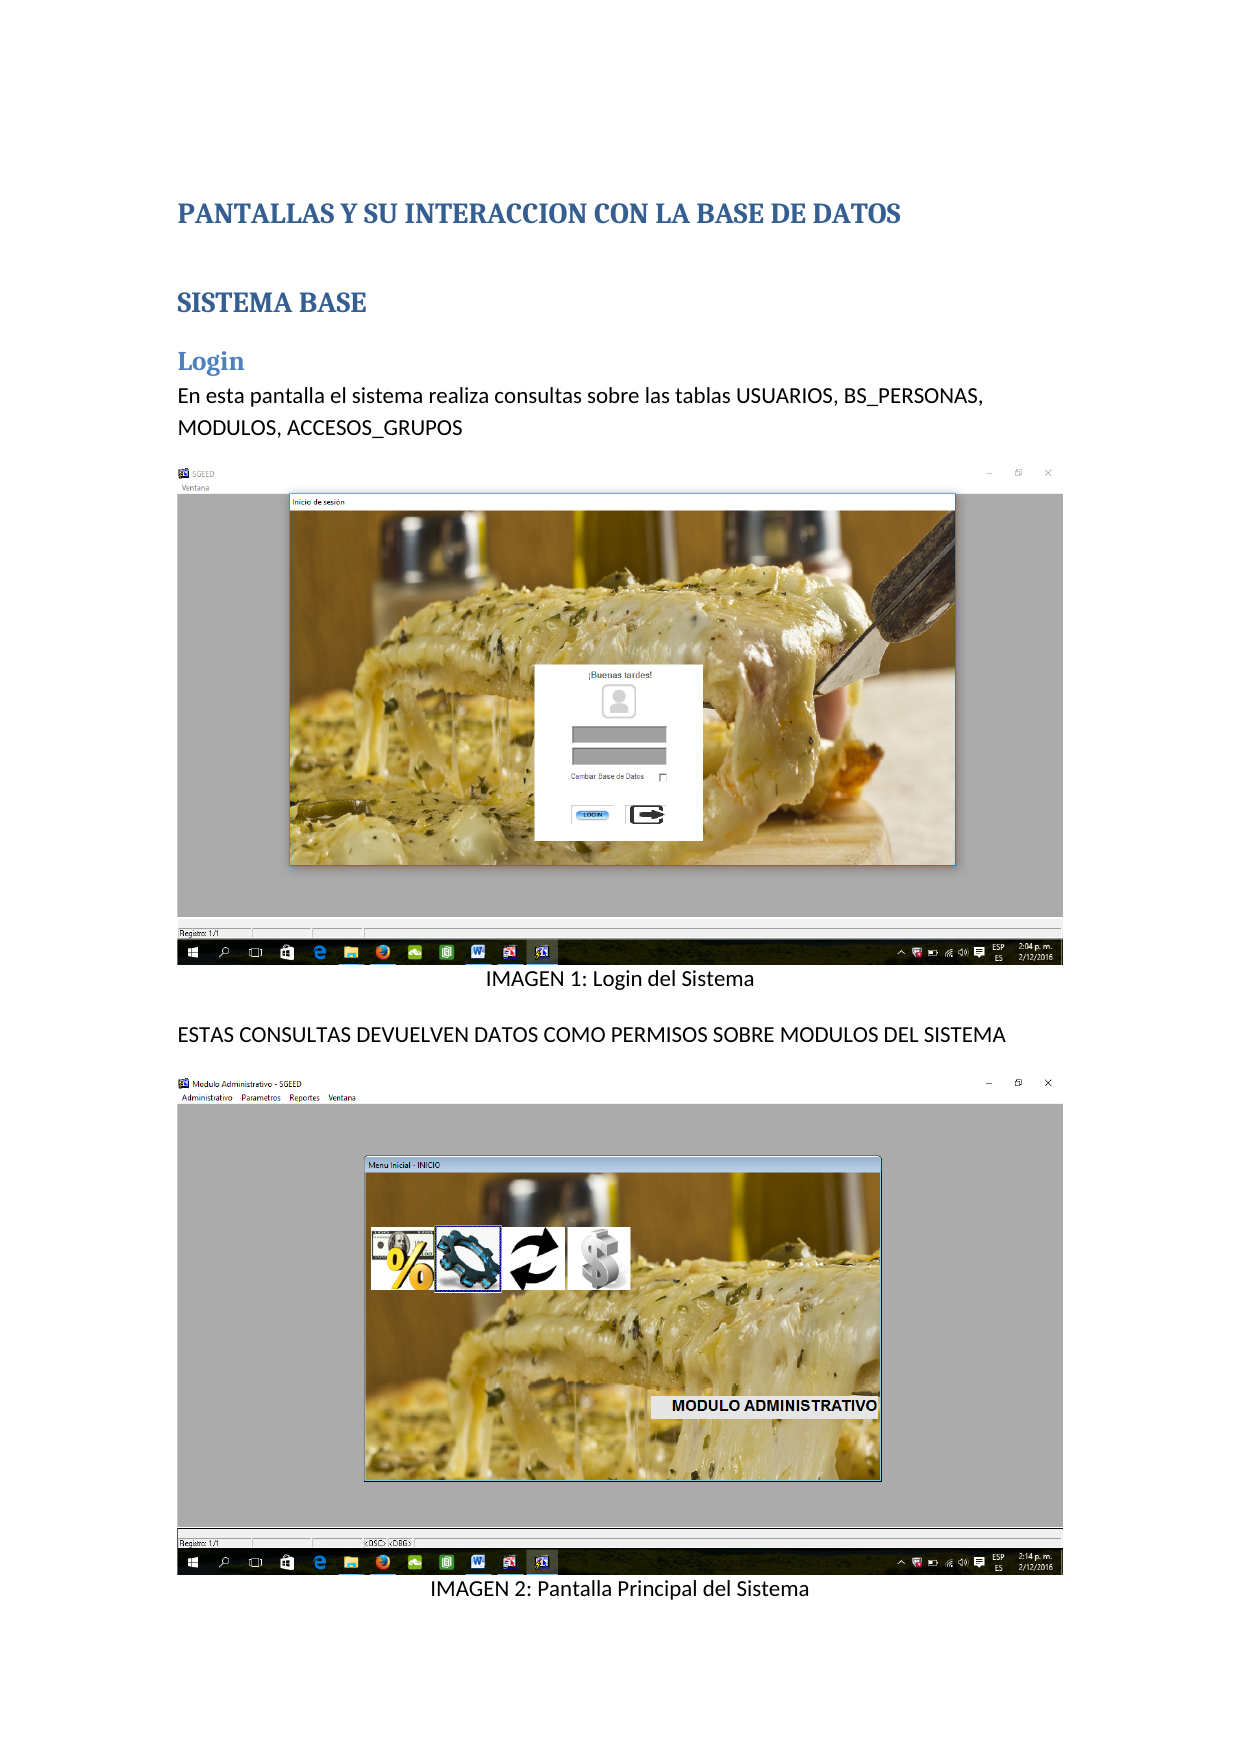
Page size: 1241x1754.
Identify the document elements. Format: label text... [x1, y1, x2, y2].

text ESTAS CONSULTAS DEVUELVEN DATOS COMO PERMISOS SOBRE MODULOS DEL SISTEMA [177, 1021, 1063, 1048]
picture [177, 1076, 1063, 1575]
subtitle SISTEMA BASE [177, 286, 1063, 320]
text En esta pantalla el sistema realiza consultas sobre las tablas USUARIOS, BS_PERSONAS, MODULOS, ACCESOS_GRUPOS [177, 381, 1063, 441]
subtitle Login [177, 346, 1063, 377]
text IMAGEN 1: Login del Sistema [177, 965, 1063, 992]
picture [177, 466, 1063, 965]
text IMAGEN 2: Pantalla Principal del Sistema [177, 1575, 1063, 1603]
subtitle PANTALLAS Y SU INTERACCION CON LA BASE DE DATOS [177, 198, 1063, 231]
